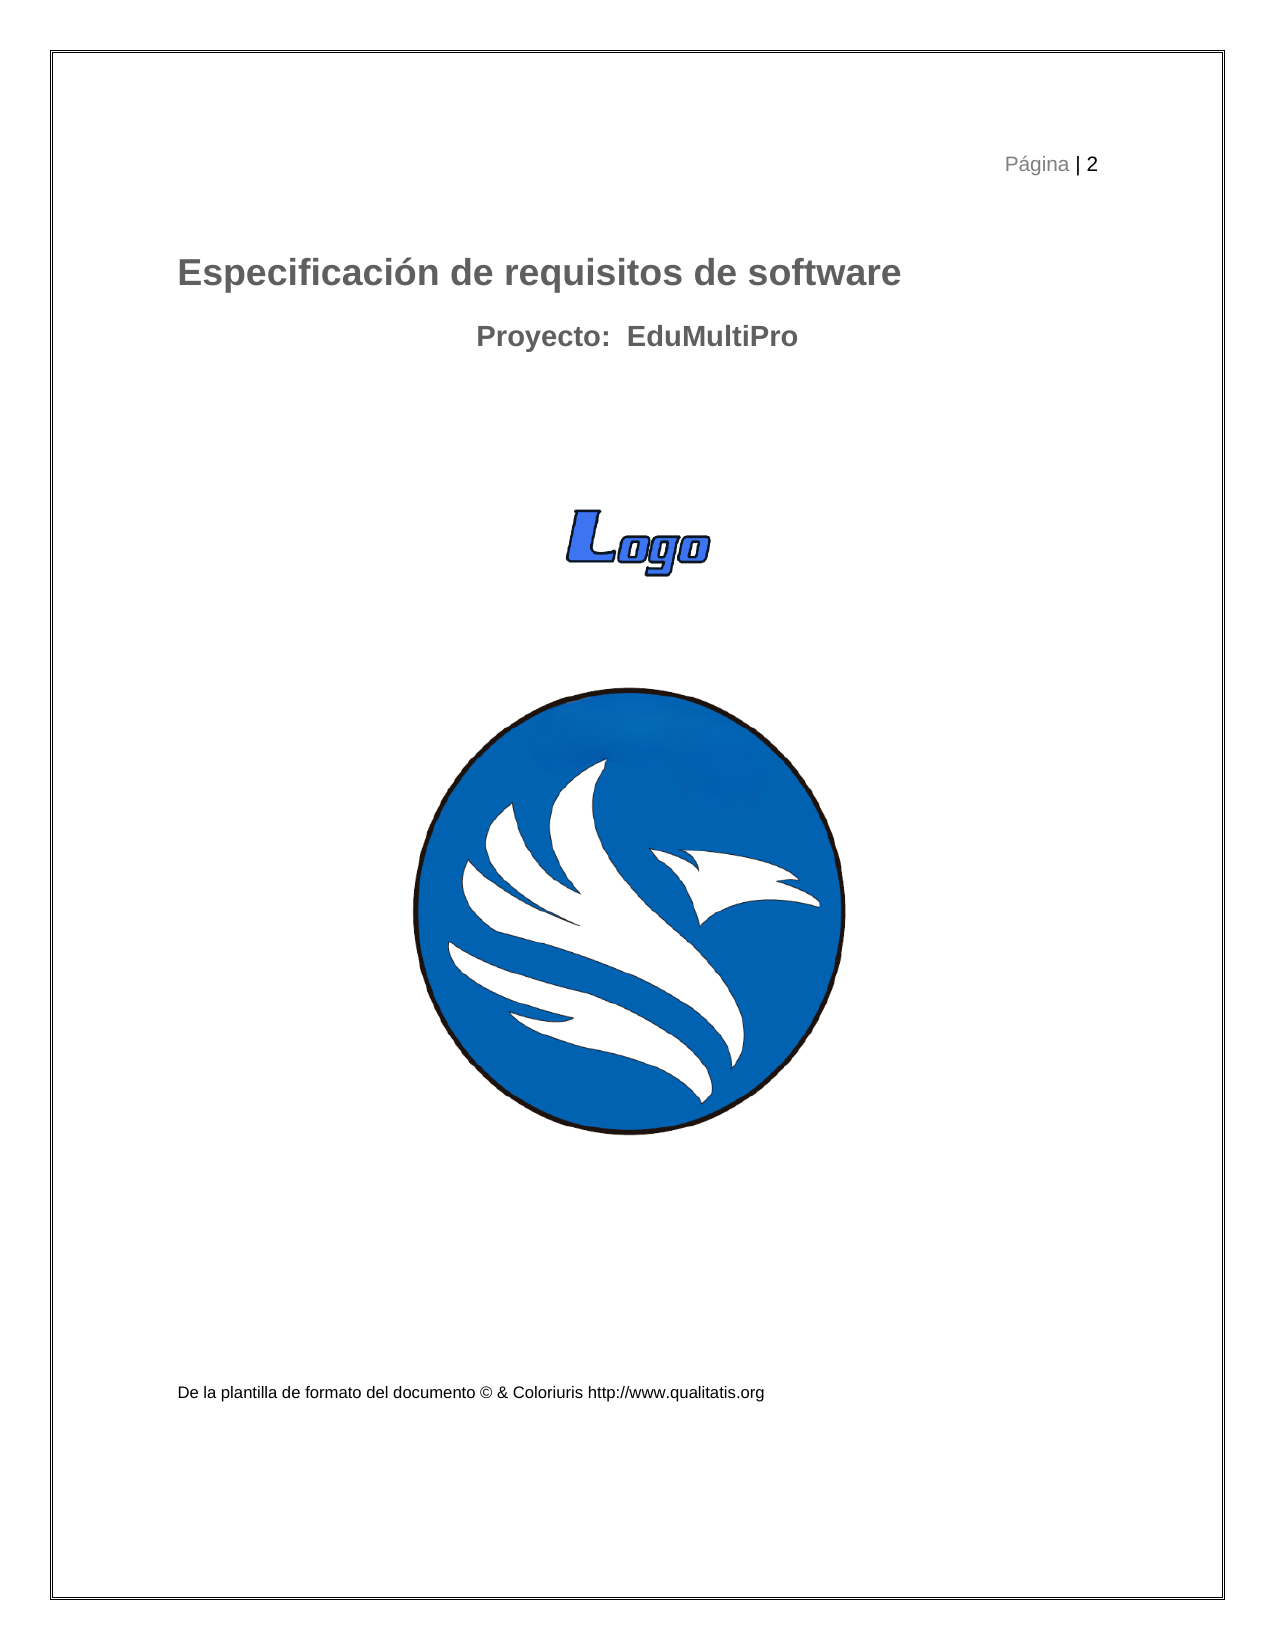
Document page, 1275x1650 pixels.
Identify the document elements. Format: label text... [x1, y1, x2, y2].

picture [552, 499, 723, 585]
text Especificación de requisitos de software [177, 250, 1098, 293]
text Proyecto: EduMultiPro [177, 319, 1098, 353]
picture [187, 635, 1031, 1219]
text De la plantilla de formato del documento © & Coloriuris http://www.qualitatis.org [177, 1383, 1098, 1402]
